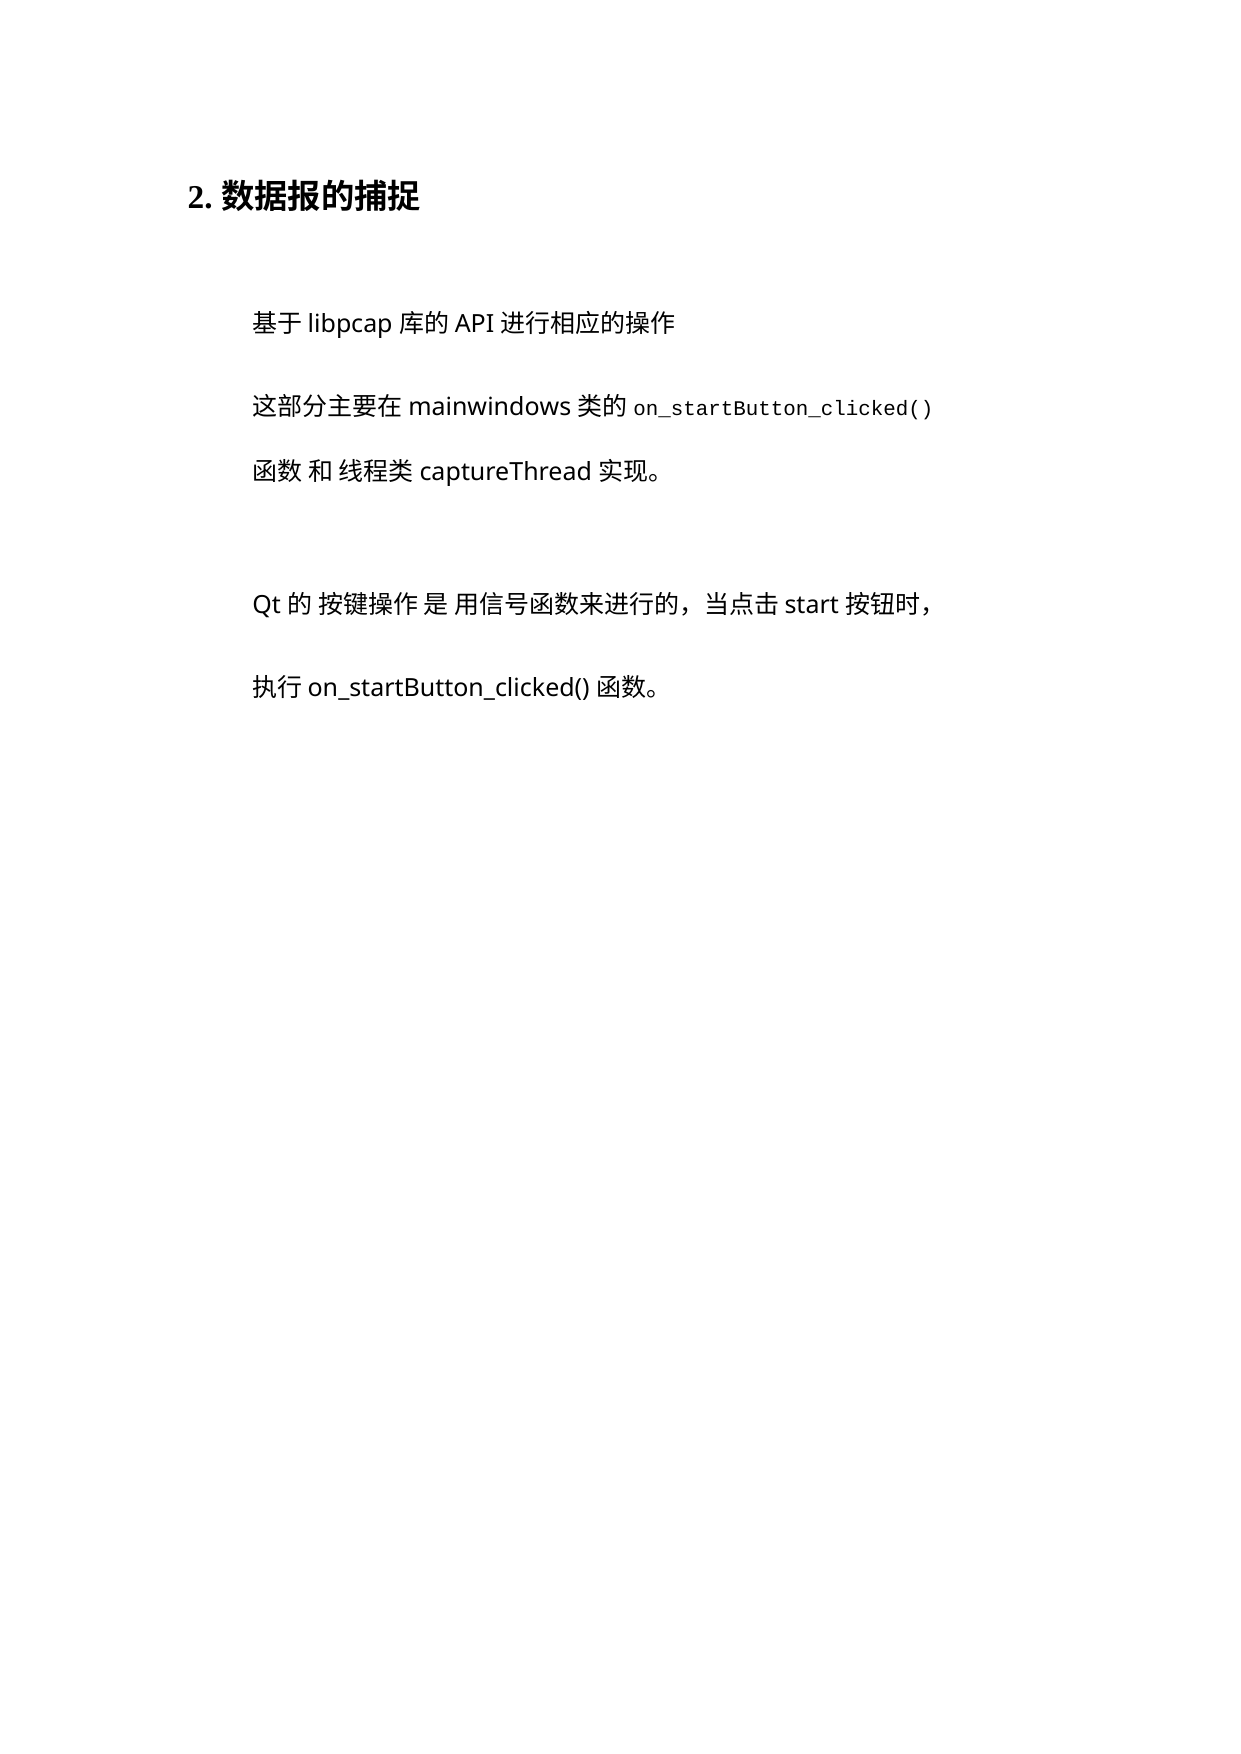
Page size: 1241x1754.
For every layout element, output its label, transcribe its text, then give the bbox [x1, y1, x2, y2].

text 这部分主要在 mainwindows 类的 on_startButton_clicked() [187, 372, 1053, 437]
list 基于libpcap 库的 API 进行相应的操作 [187, 289, 1053, 354]
subtitle 2. 数据报的捕捉 [187, 162, 1053, 227]
list 函数 和 线程类 captureThread 实现。 [187, 437, 1053, 502]
list Qt 的 按键操作 是 用信号函数来进行的，当点击start 按钮时， [187, 570, 1053, 635]
list 执行on_startButton_clicked() 函数。 [187, 653, 1053, 718]
